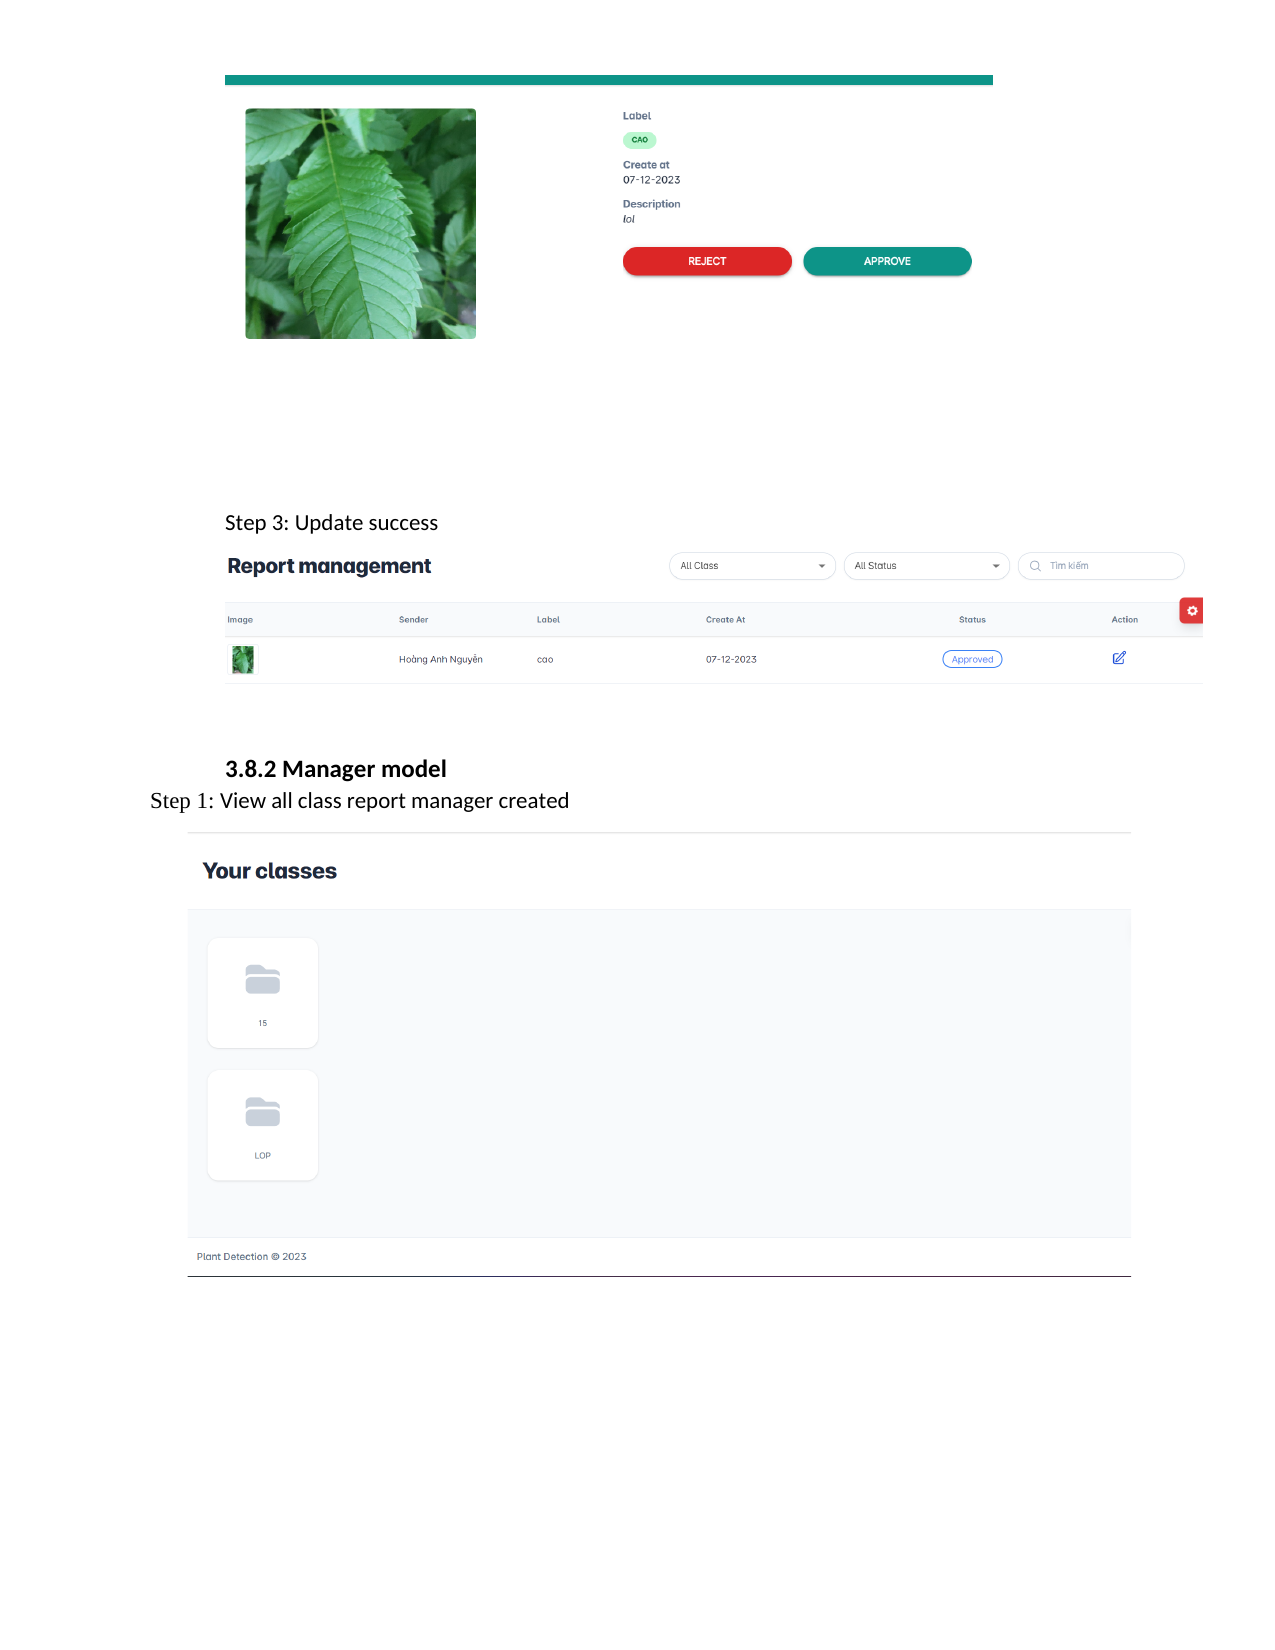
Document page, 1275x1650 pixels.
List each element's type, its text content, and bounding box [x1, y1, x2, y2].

picture [225, 75, 993, 467]
text Step 3: Update success [225, 508, 1128, 536]
text Step 1: View all class report manager created [150, 786, 1128, 814]
subtitle 3.8.2 Manager model [225, 753, 1128, 783]
picture [225, 538, 1203, 747]
picture [187, 832, 1132, 1277]
